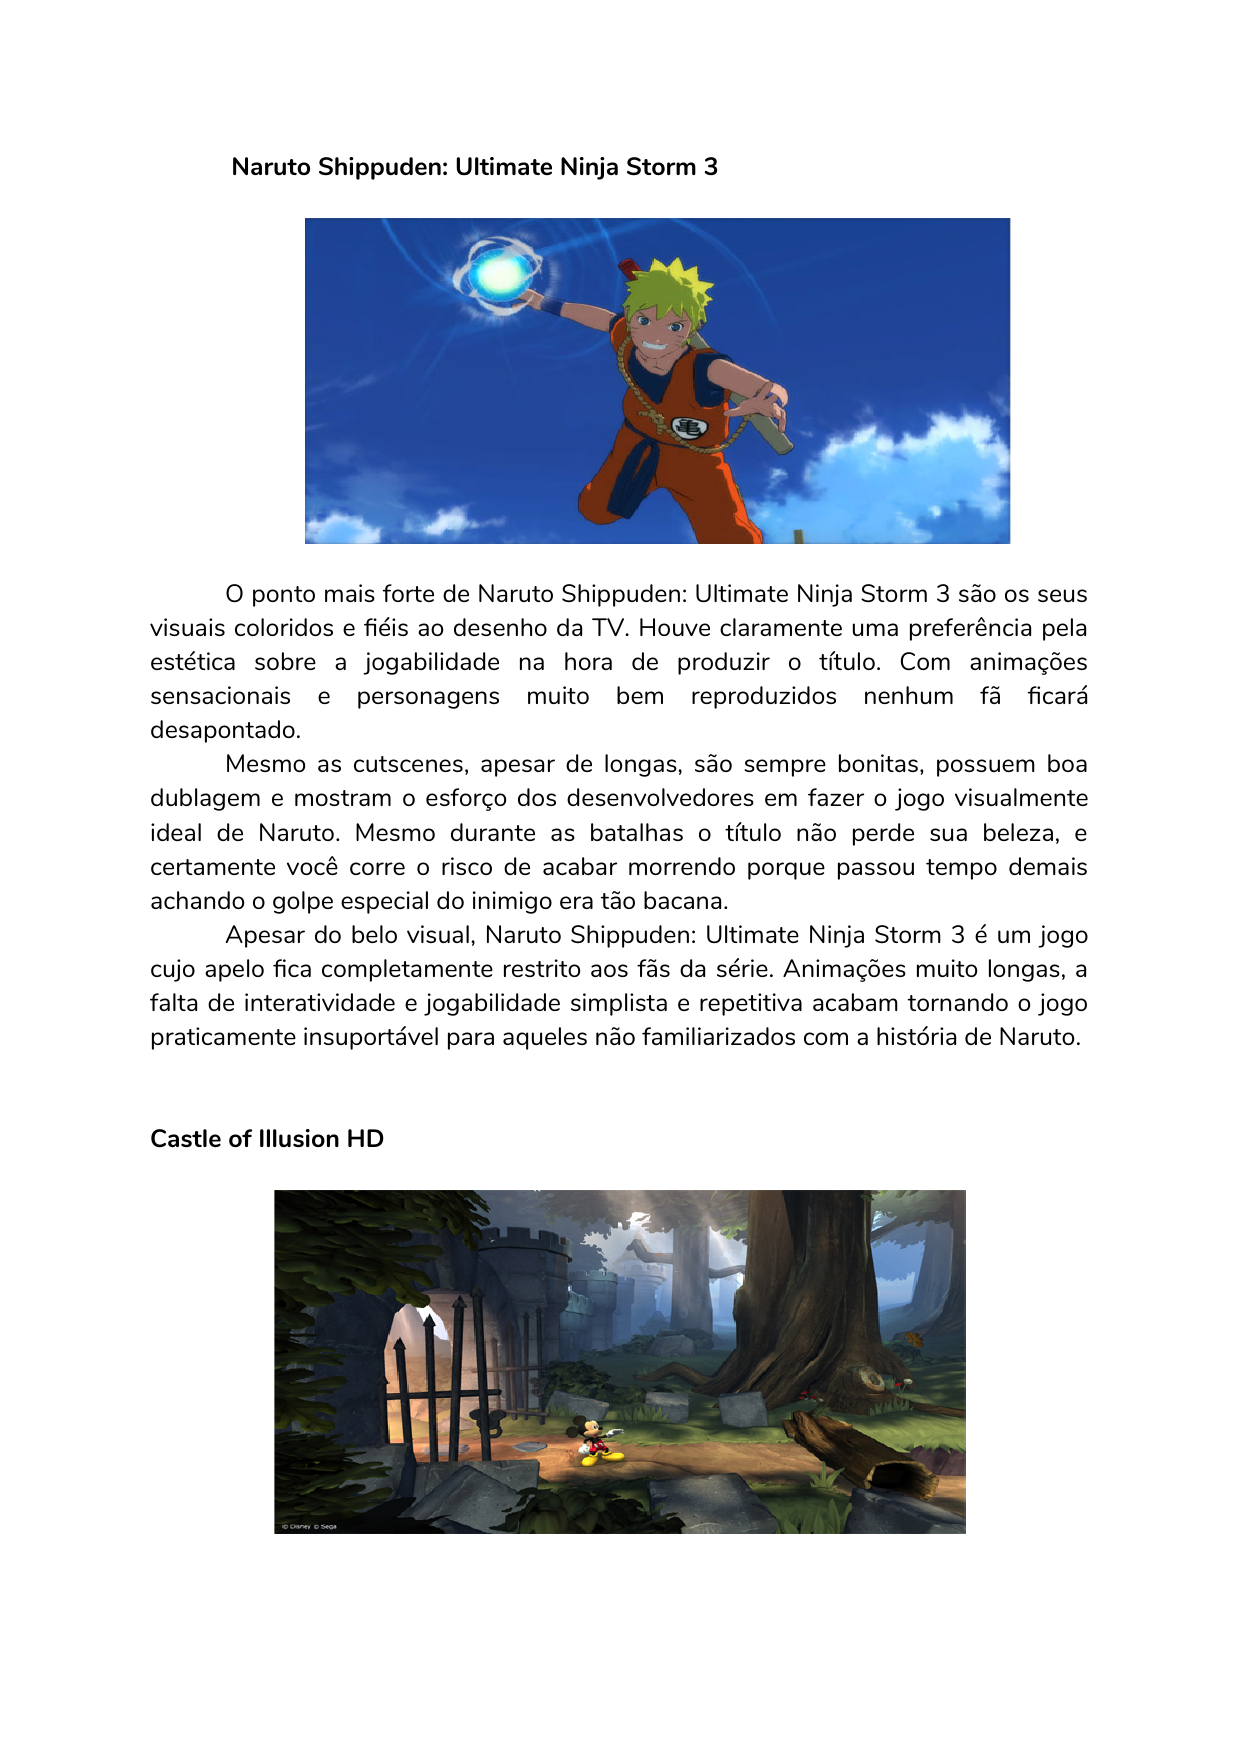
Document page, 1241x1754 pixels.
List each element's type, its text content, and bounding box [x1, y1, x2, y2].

text Naruto Shippuden: Ultimate Ninja Storm 3 [150, 150, 1090, 184]
picture [274, 1190, 966, 1534]
text Apesar do belo visual, Naruto Shippuden: Ultimate Ninja Storm 3 é um jogo cujo apelo fica completamente restrito aos fãs da série. Animações muito longas, a falta de interatividade e jogabilidade simplista e repetitiva acabam tornando o jogo praticamente insuportável para aqueles não familiarizados com a história de Naruto. [150, 918, 1090, 1054]
text O ponto mais forte de Naruto Shippuden: Ultimate Ninja Storm 3 são os seus visuais coloridos e fiéis ao desenho da TV. Houve claramente uma preferência pela estética sobre a jogabilidade na hora de produzir o título. Com animações sensacionais e personagens muito bem reproduzidos nenhum fã ficará desapontado. [150, 577, 1090, 747]
picture [305, 218, 1011, 544]
text Mesmo as cutscenes, apesar de longas, são sempre bonitas, possuem boa dublagem e mostram o esforço dos desenvolvedores em fazer o jogo visualmente ideal de Naruto. Mesmo durante as batalhas o título não perde sua beleza, e certamente você corre o risco de acabar morrendo porque passou tempo demais achando o golpe especial do inimigo era tão bacana. [150, 747, 1090, 918]
text Castle of Illusion HD [150, 1122, 1090, 1156]
